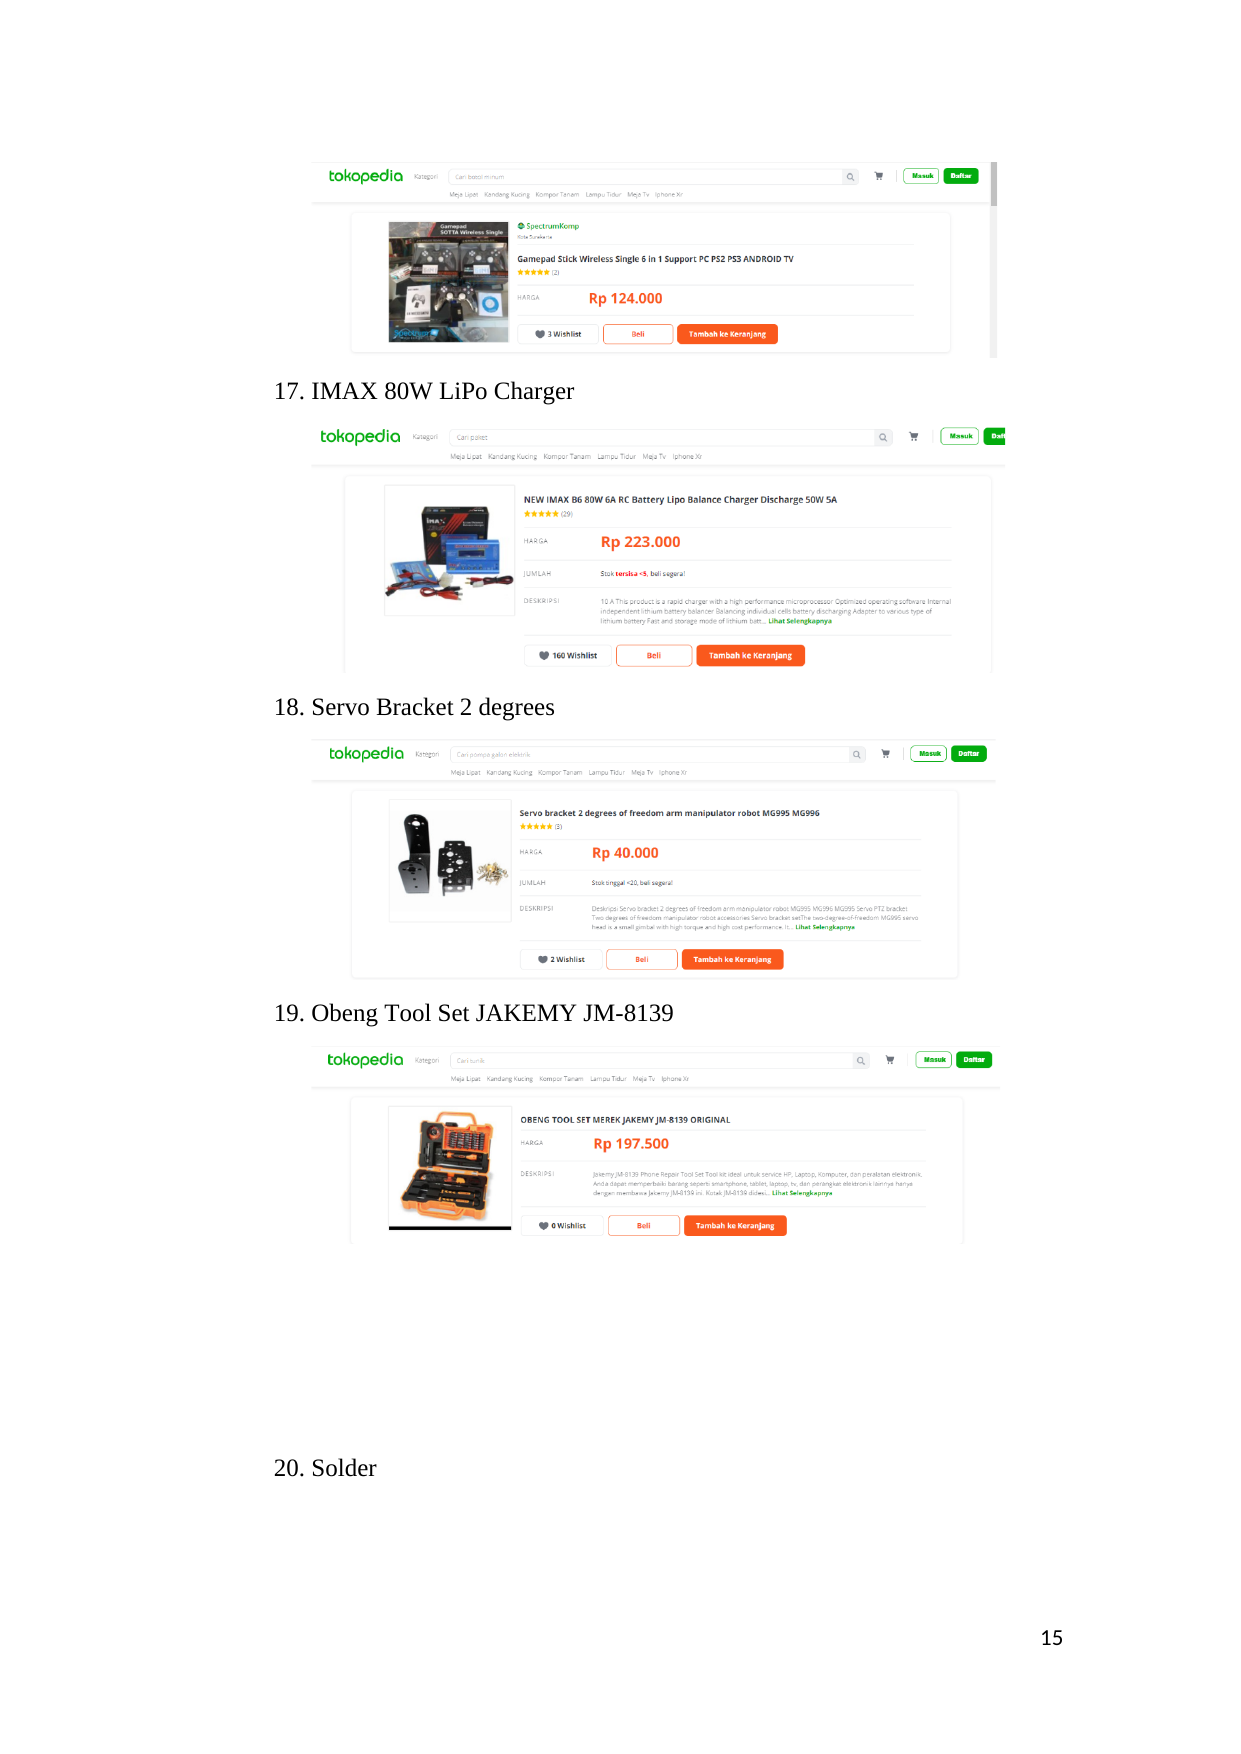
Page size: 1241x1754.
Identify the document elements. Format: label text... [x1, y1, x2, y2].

picture [311, 423, 1005, 673]
picture [311, 739, 996, 980]
list Solder [274, 1453, 1063, 1482]
picture [311, 162, 998, 358]
picture [311, 1046, 1001, 1244]
list Obeng Tool Set JAKEMY JM-8139 [274, 998, 1063, 1027]
list IMAX 80W LiPo Charger [274, 376, 1063, 405]
list Servo Bracket 2 degrees [274, 692, 1063, 721]
